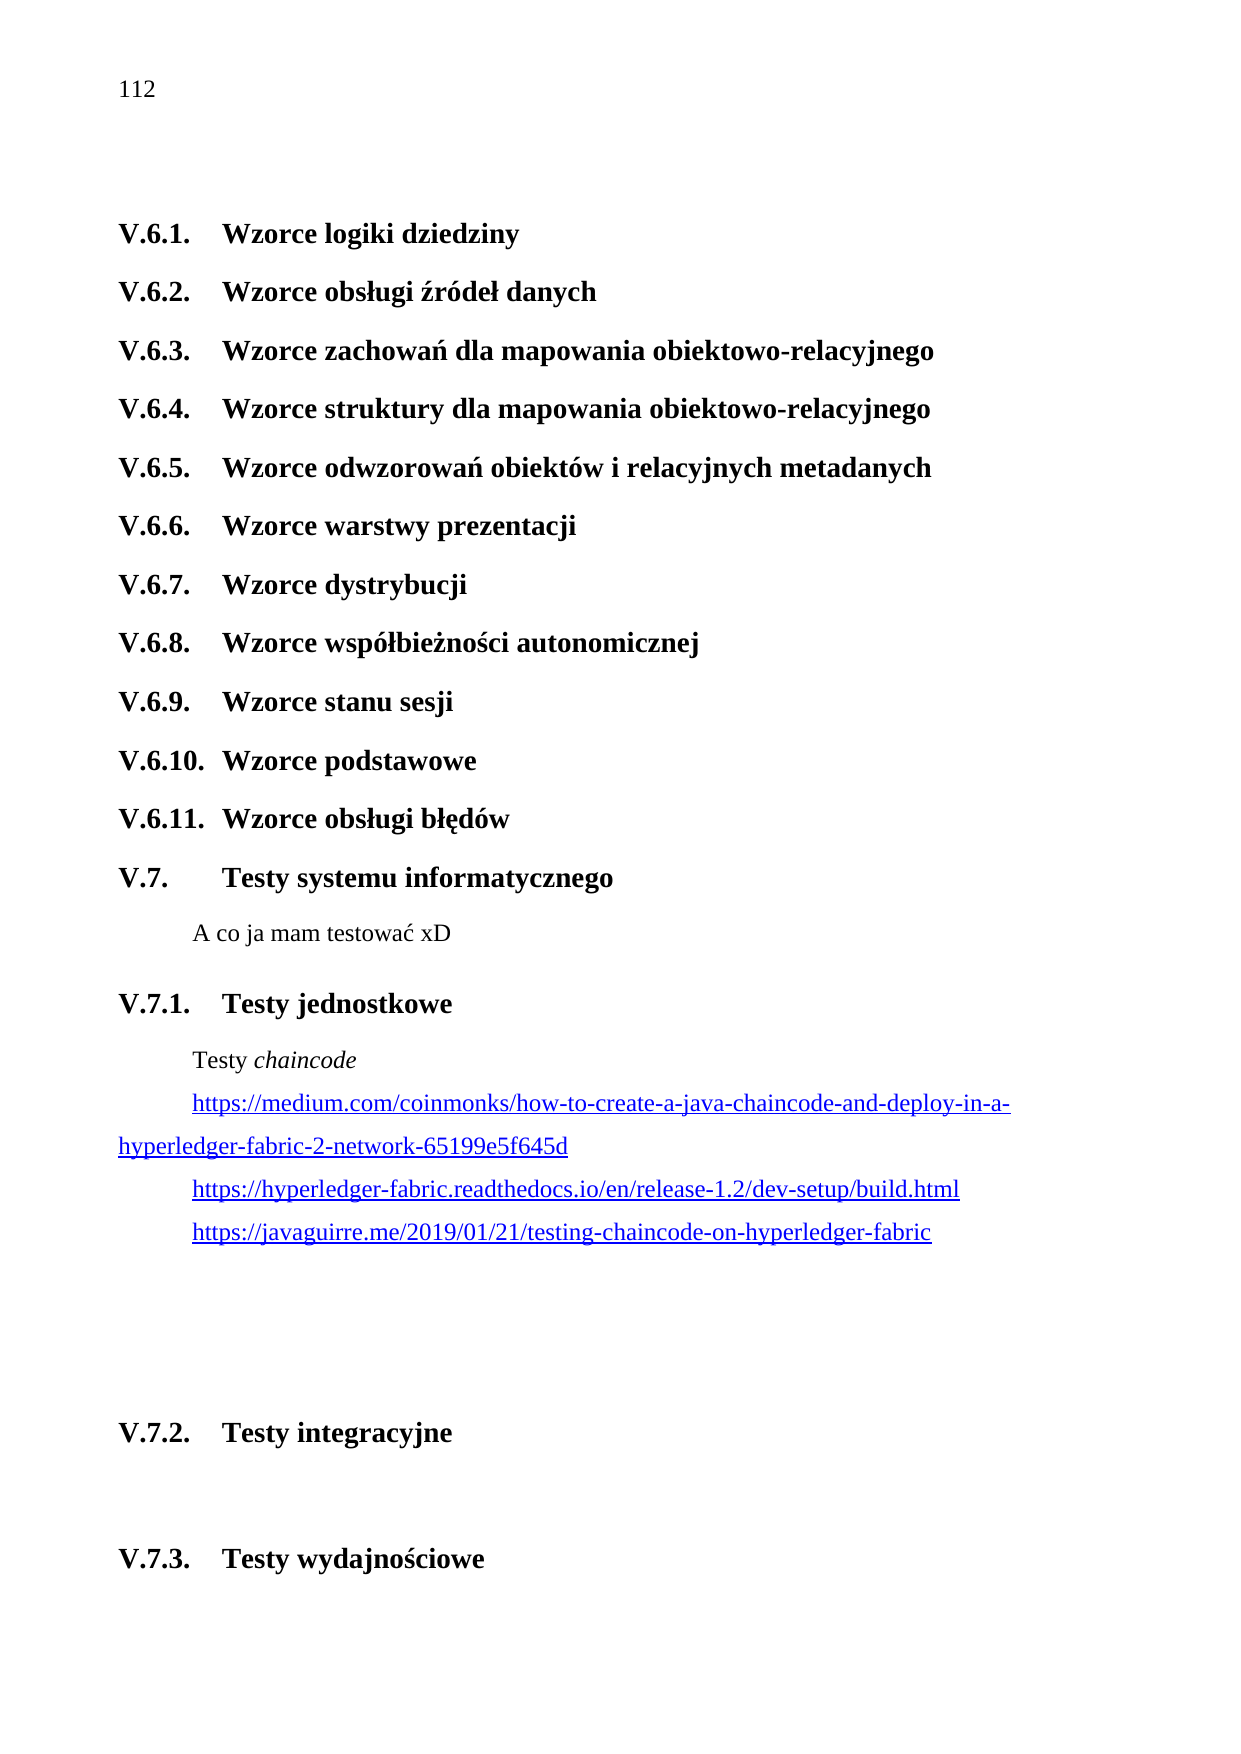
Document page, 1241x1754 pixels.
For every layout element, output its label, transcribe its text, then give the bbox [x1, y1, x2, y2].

subtitle Wzorce zachowań dla mapowania obiektowo-relacyjnego [118, 333, 1063, 366]
text https://medium.com/coinmonks/how-to-create-a-java-chaincode-and-deploy-in-a-hyperledger-fabric-2-network-65199e5f645d [118, 1088, 1063, 1160]
subtitle Wzorce stanu sesji [118, 684, 1063, 718]
subtitle Wzorce obsługi źródeł danych [118, 274, 1063, 308]
subtitle Testy integracyjne [118, 1415, 1063, 1448]
text https://javaguirre.me/2019/01/21/testing-chaincode-on-hyperledger-fabric [118, 1217, 1063, 1246]
text Testy chaincode [118, 1045, 1063, 1074]
subtitle Wzorce logiki dziedziny [118, 216, 1063, 249]
subtitle Wzorce dystrybucji [118, 567, 1063, 601]
text https://hyperledger-fabric.readthedocs.io/en/release-1.2/dev-setup/build.html [118, 1174, 1063, 1203]
subtitle Testy systemu informatycznego [118, 860, 1063, 893]
subtitle Testy wydajnościowe [118, 1542, 1063, 1575]
subtitle Wzorce współbieżności autonomicznej [118, 626, 1063, 659]
subtitle Testy jednostkowe [118, 986, 1063, 1020]
subtitle Wzorce odwzorowań obiektów i relacyjnych metadanych [118, 450, 1063, 483]
subtitle Wzorce podstawowe [118, 743, 1063, 776]
subtitle Wzorce warstwy prezentacji [118, 508, 1063, 542]
subtitle Wzorce obsługi błędów [118, 801, 1063, 835]
subtitle Wzorce struktury dla mapowania obiektowo-relacyjnego [118, 391, 1063, 425]
text A co ja mam testować xD [118, 918, 1063, 947]
